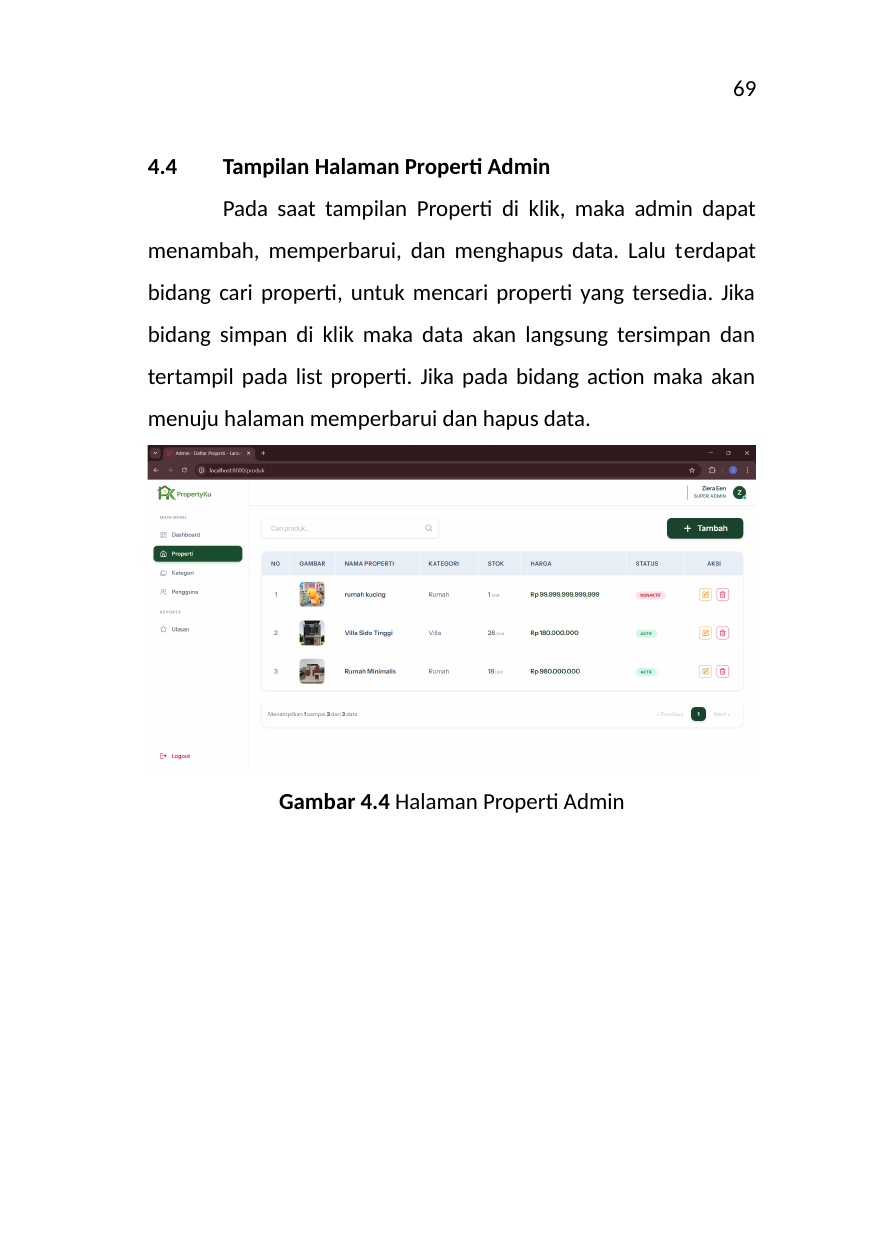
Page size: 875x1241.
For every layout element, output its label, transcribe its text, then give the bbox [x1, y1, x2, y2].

subtitle 4.4 Tampilan Halaman Properti Admin [148, 152, 756, 180]
picture [147, 445, 756, 769]
text Pada saat tampilan Properti di klik, maka admin dapat menambah, memperbarui, dan menghapus data. Lalu terdapat bidang cari properti, untuk mencari properti yang tersedia. Jika bidang simpan di klik maka data akan langsung tersimpan dan tertampil pada list properti. Jika pada bidang action maka akan menuju halaman memperbarui dan hapus data. [148, 194, 756, 432]
subtitle Gambar 4.4 Halaman Properti Admin [148, 787, 756, 815]
